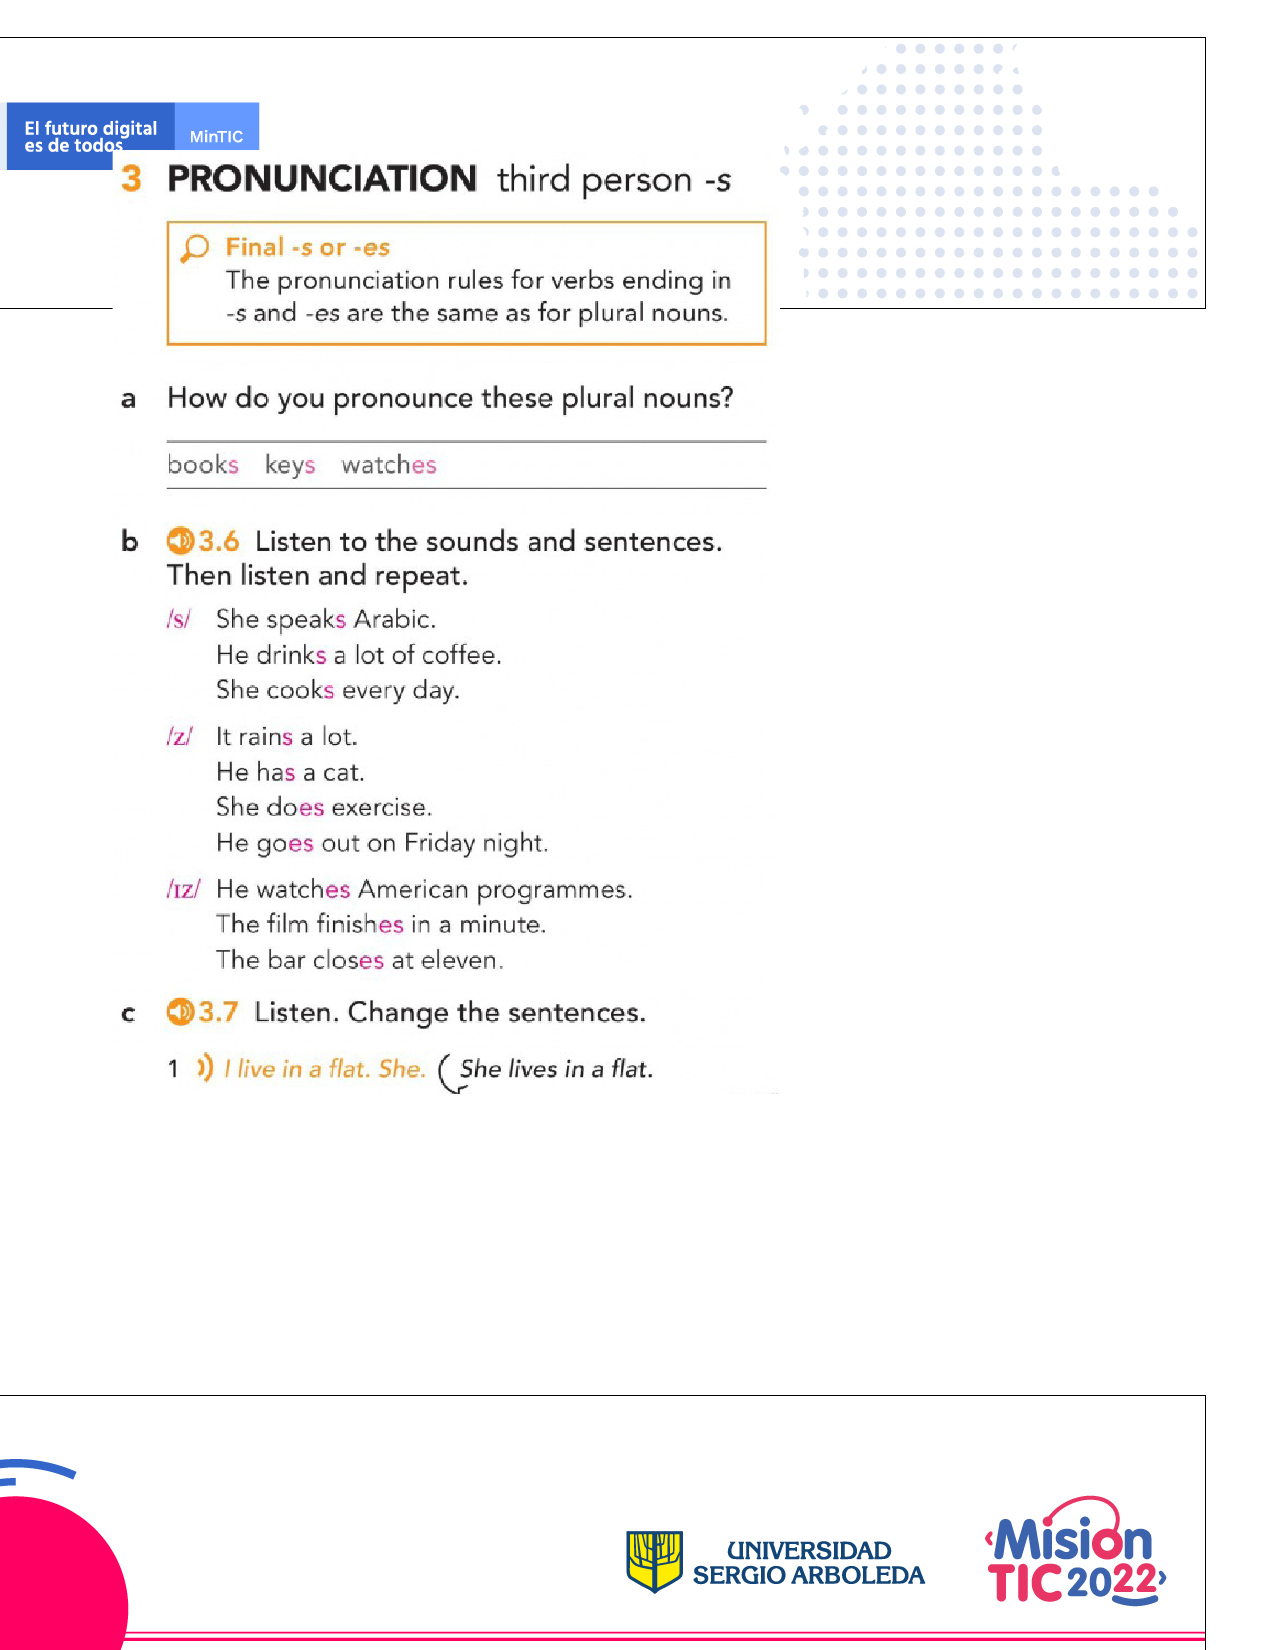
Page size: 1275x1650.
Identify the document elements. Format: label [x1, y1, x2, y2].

picture [0, 38, 1205, 1094]
picture [0, 1396, 1205, 1650]
